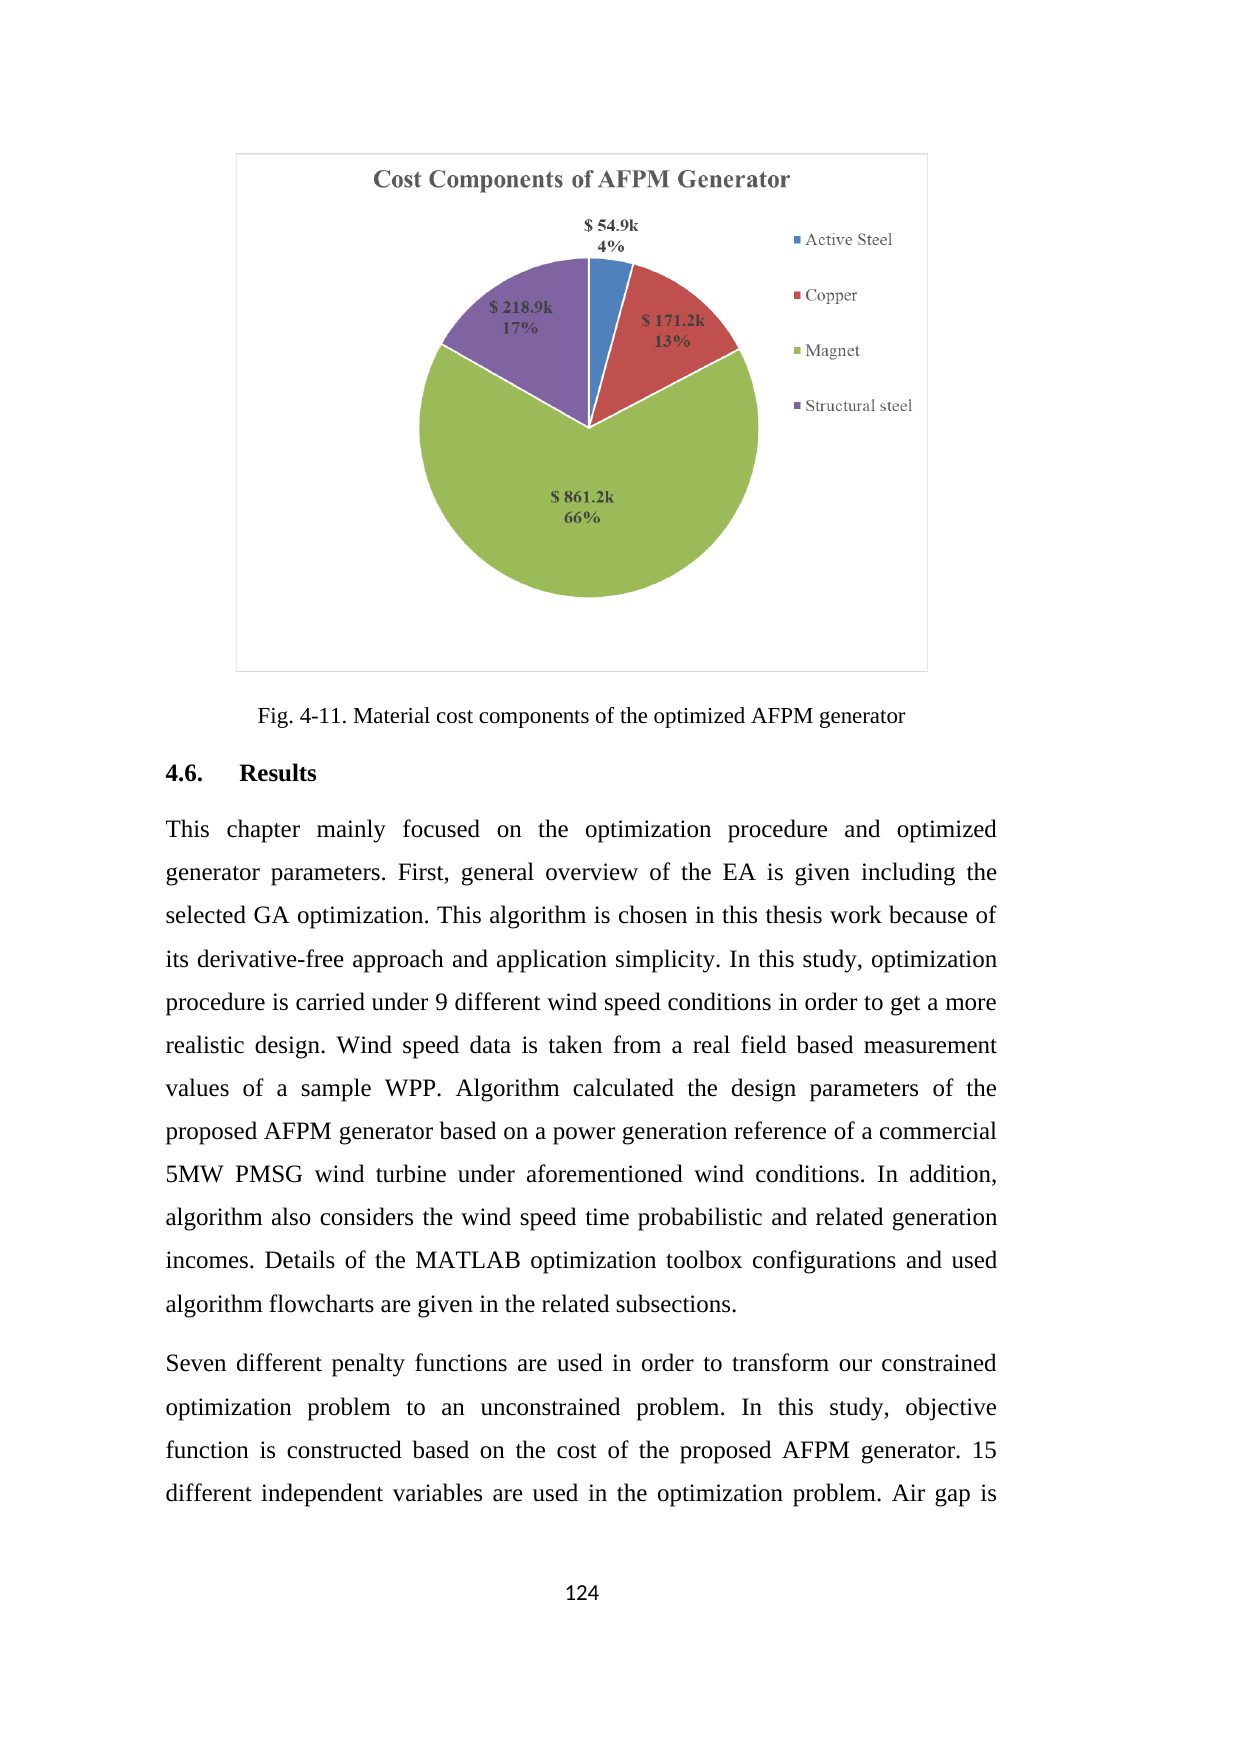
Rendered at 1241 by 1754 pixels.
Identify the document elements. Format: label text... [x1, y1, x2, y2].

subtitle Results [165, 758, 998, 787]
text Fig. 4-11. Material cost components of the optimized AFPM generator [165, 702, 998, 728]
text This chapter mainly focused on the optimization procedure and optimized generator parameters. First, general overview of the EA is given including the selected GA optimization. This algorithm is chosen in this thesis work because of its derivative-free approach and application simplicity. In this study, optimization procedure is carried under 9 different wind speed conditions in order to get a more realistic design. Wind speed data is taken from a real field based measurement values of a sample WPP. Algorithm calculated the design parameters of the proposed AFPM generator based on a power generation reference of a commercial 5MW PMSG wind turbine under aforementioned wind conditions. In addition, algorithm also considers the wind speed time probabilistic and related generation incomes. Details of the MATLAB optimization toolbox configurations and used algorithm flowcharts are given in the related subsections. [165, 814, 998, 1317]
picture [235, 153, 928, 672]
